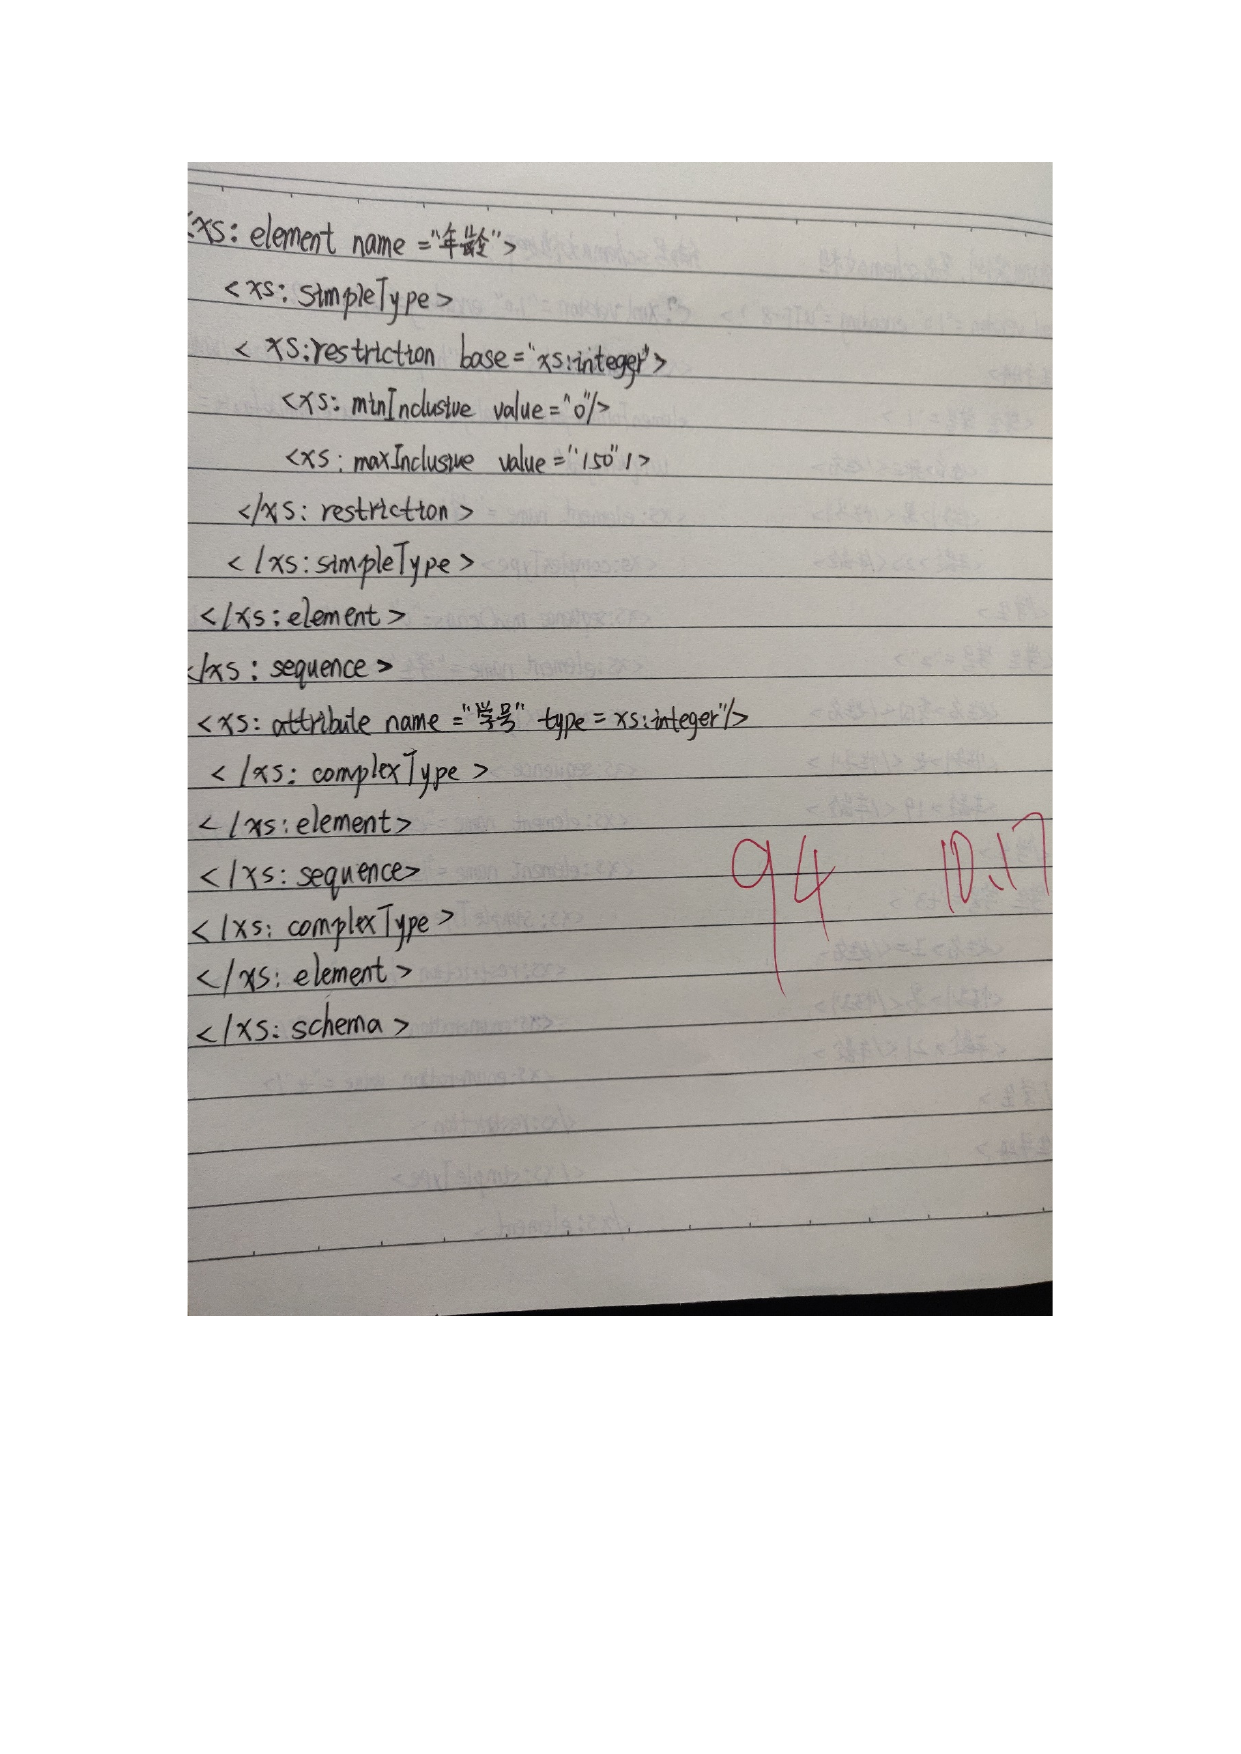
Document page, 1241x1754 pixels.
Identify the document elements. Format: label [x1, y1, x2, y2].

picture [187, 162, 1053, 1316]
